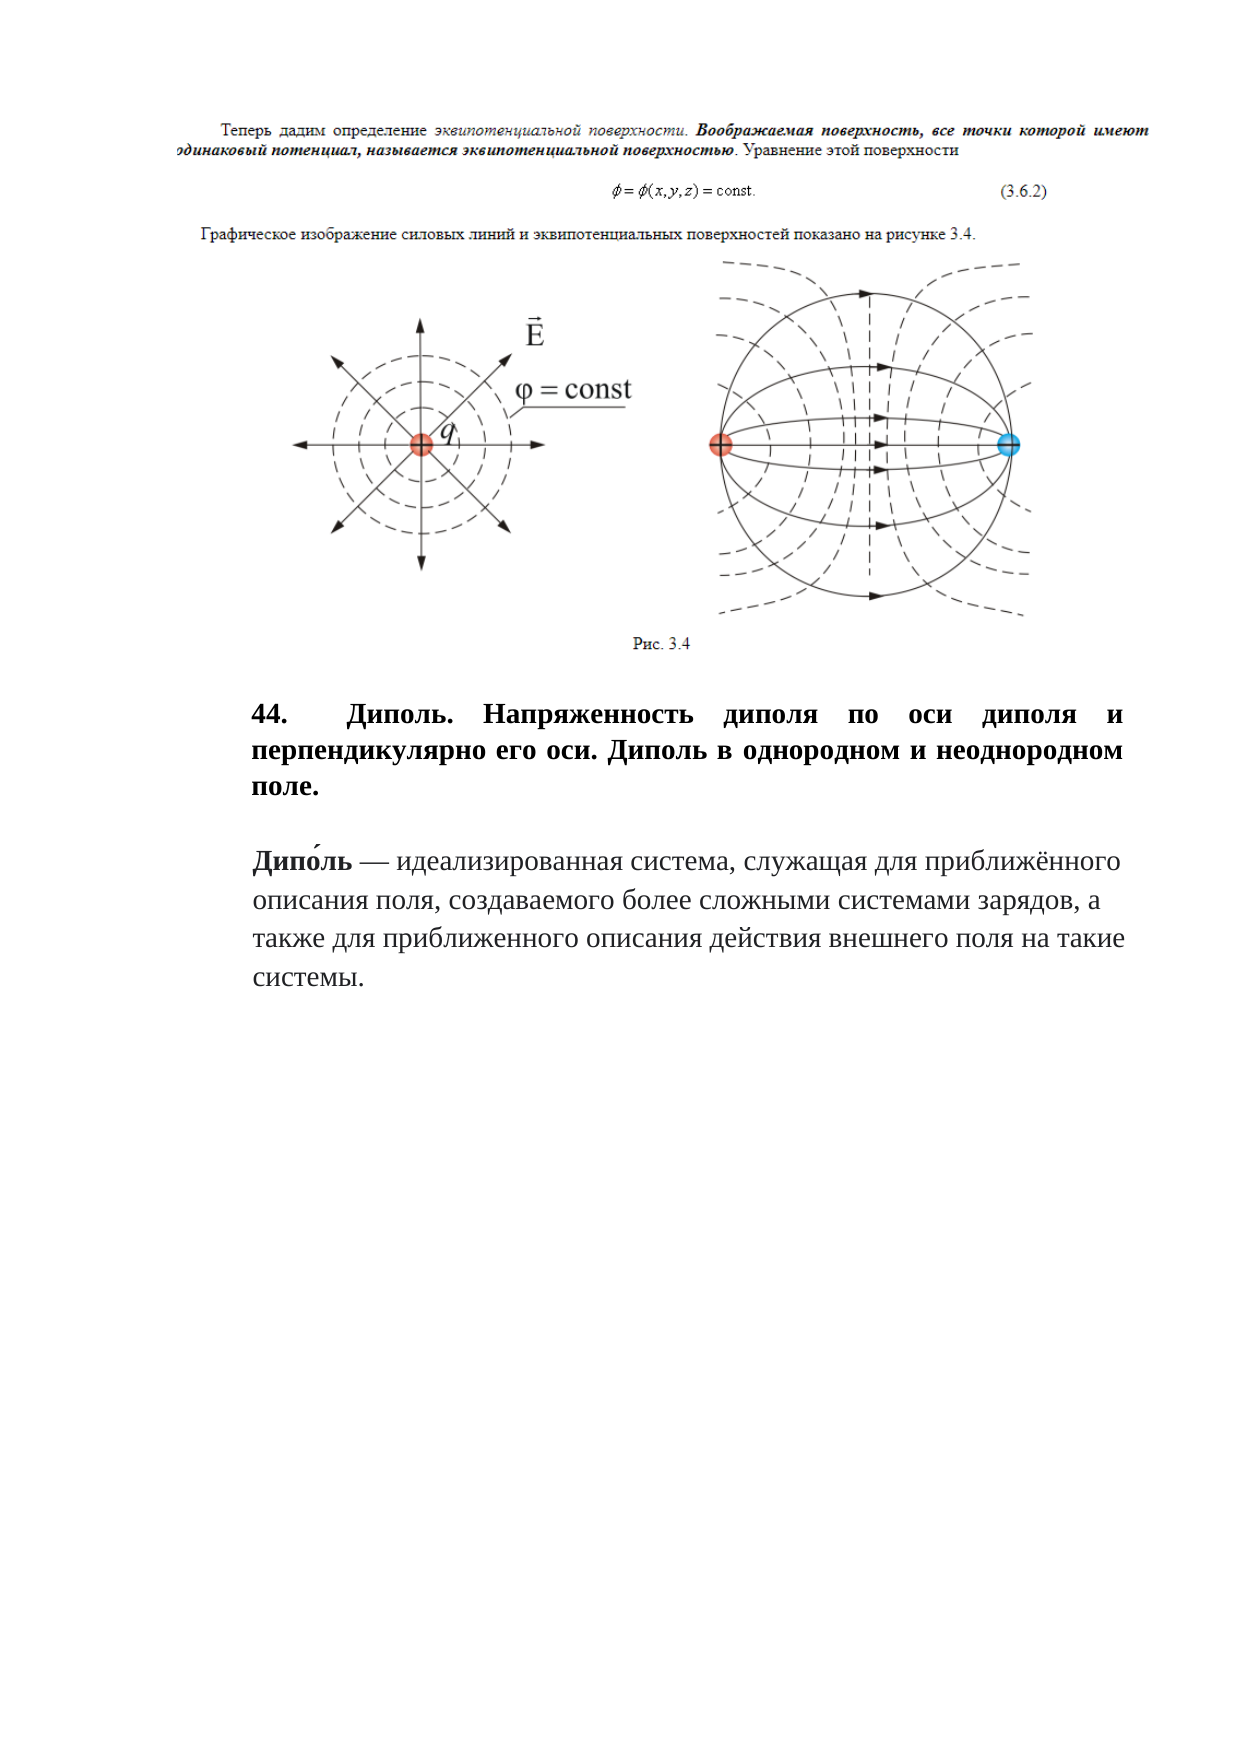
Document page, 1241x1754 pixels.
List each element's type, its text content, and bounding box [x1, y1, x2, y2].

list Дипо́ль — идеализированная система, служащая для приближённого описания поля, создаваемого более сложными системами зарядов, а также для приближенного описания действия внешнего поля на такие системы. [252, 843, 1152, 993]
text 44. Диполь. Напряженность диполя по оси диполя и перпендикулярно его оси. Диполь в однородном и неоднородном поле. [251, 696, 1124, 802]
picture [177, 118, 1152, 658]
